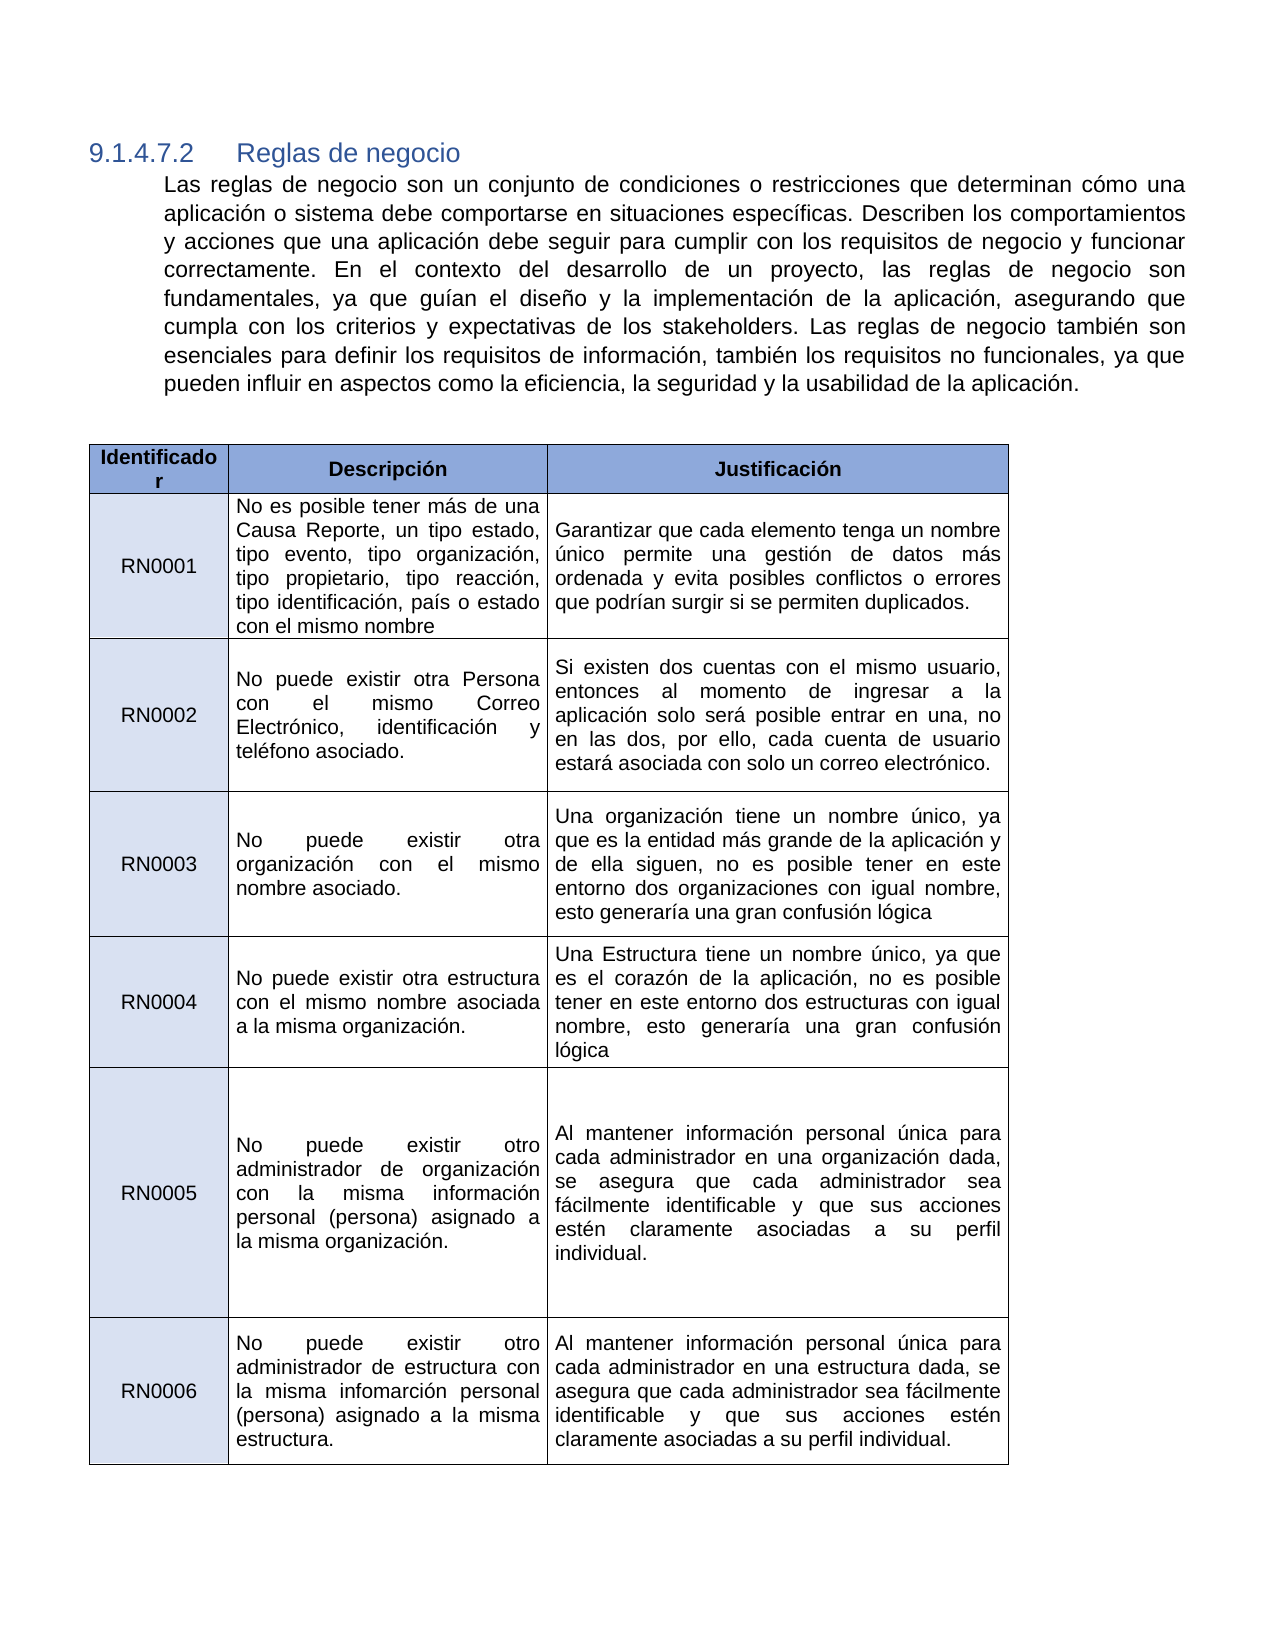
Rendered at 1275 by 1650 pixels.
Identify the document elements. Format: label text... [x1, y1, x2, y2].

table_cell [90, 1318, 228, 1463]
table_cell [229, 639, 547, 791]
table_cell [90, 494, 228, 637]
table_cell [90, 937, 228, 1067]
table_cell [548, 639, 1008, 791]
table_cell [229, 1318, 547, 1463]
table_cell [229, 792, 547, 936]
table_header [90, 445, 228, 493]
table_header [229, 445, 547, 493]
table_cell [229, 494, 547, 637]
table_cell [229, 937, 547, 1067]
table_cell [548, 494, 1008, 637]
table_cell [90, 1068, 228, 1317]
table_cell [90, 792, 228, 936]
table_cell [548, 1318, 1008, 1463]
subtitle Reglas de negocio [89, 137, 1186, 168]
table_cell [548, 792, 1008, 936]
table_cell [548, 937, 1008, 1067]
list Las reglas de negocio son un conjunto de condiciones o restricciones que determinan cómo una aplicación o sistema debe comportarse en situaciones específicas. Describen los comportamientos y acciones que una aplicación debe seguir para cumplir con los requisitos de negocio y funcionar correctamente. En el contexto del desarrollo de un proyecto, las reglas de negocio son fundamentales, ya que guían el diseño y la implementación de la aplicación, asegurando que cumpla con los criterios y expectativas de los stakeholders. Las reglas de negocio también son esenciales para definir los requisitos de información, también los requisitos no funcionales, ya que pueden influir en aspectos como la eficiencia, la seguridad y la usabilidad de la aplicación. [164, 171, 1186, 396]
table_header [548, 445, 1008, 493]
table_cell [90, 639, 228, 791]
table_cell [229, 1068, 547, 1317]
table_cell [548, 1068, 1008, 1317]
